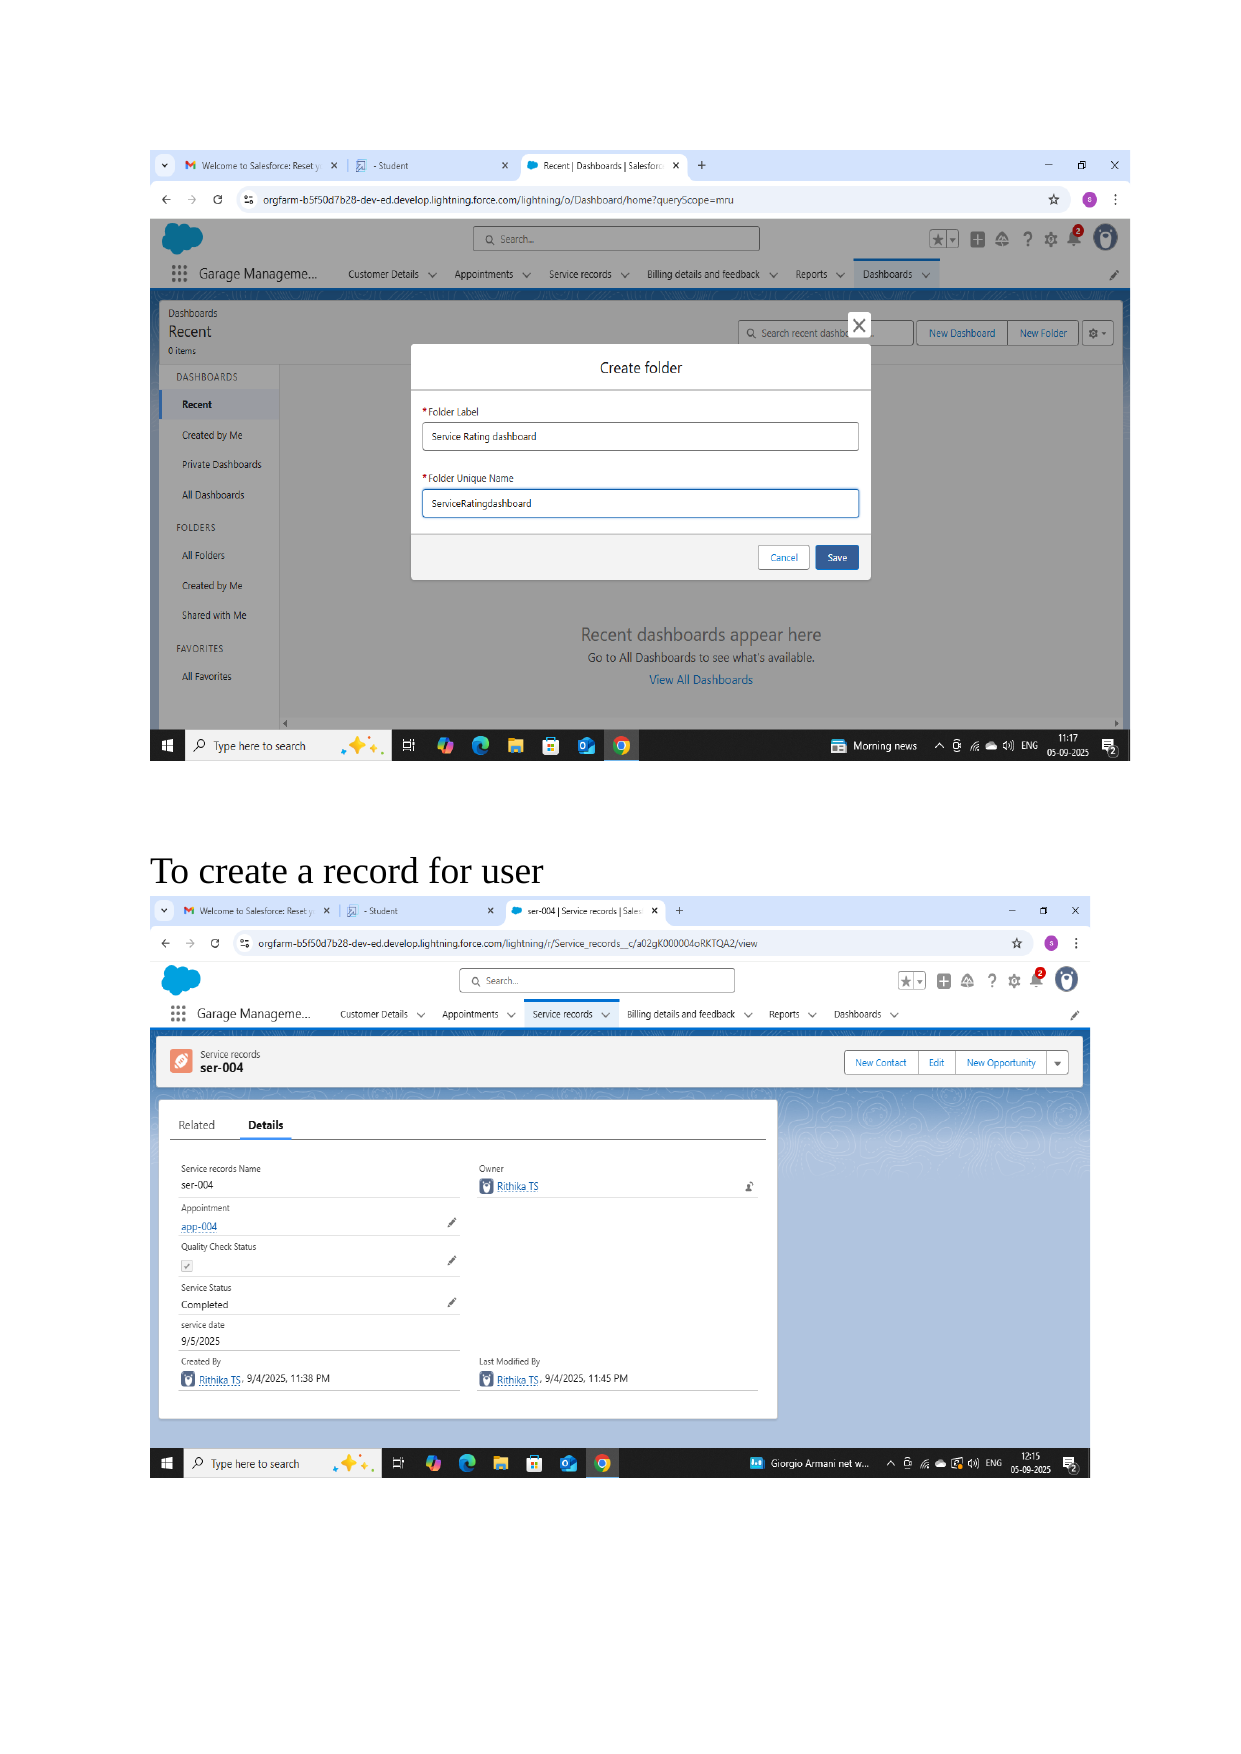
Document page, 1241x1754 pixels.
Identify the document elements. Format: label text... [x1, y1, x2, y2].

picture [150, 150, 1130, 761]
picture [150, 896, 1091, 1478]
text To create a record for user [150, 848, 1090, 896]
